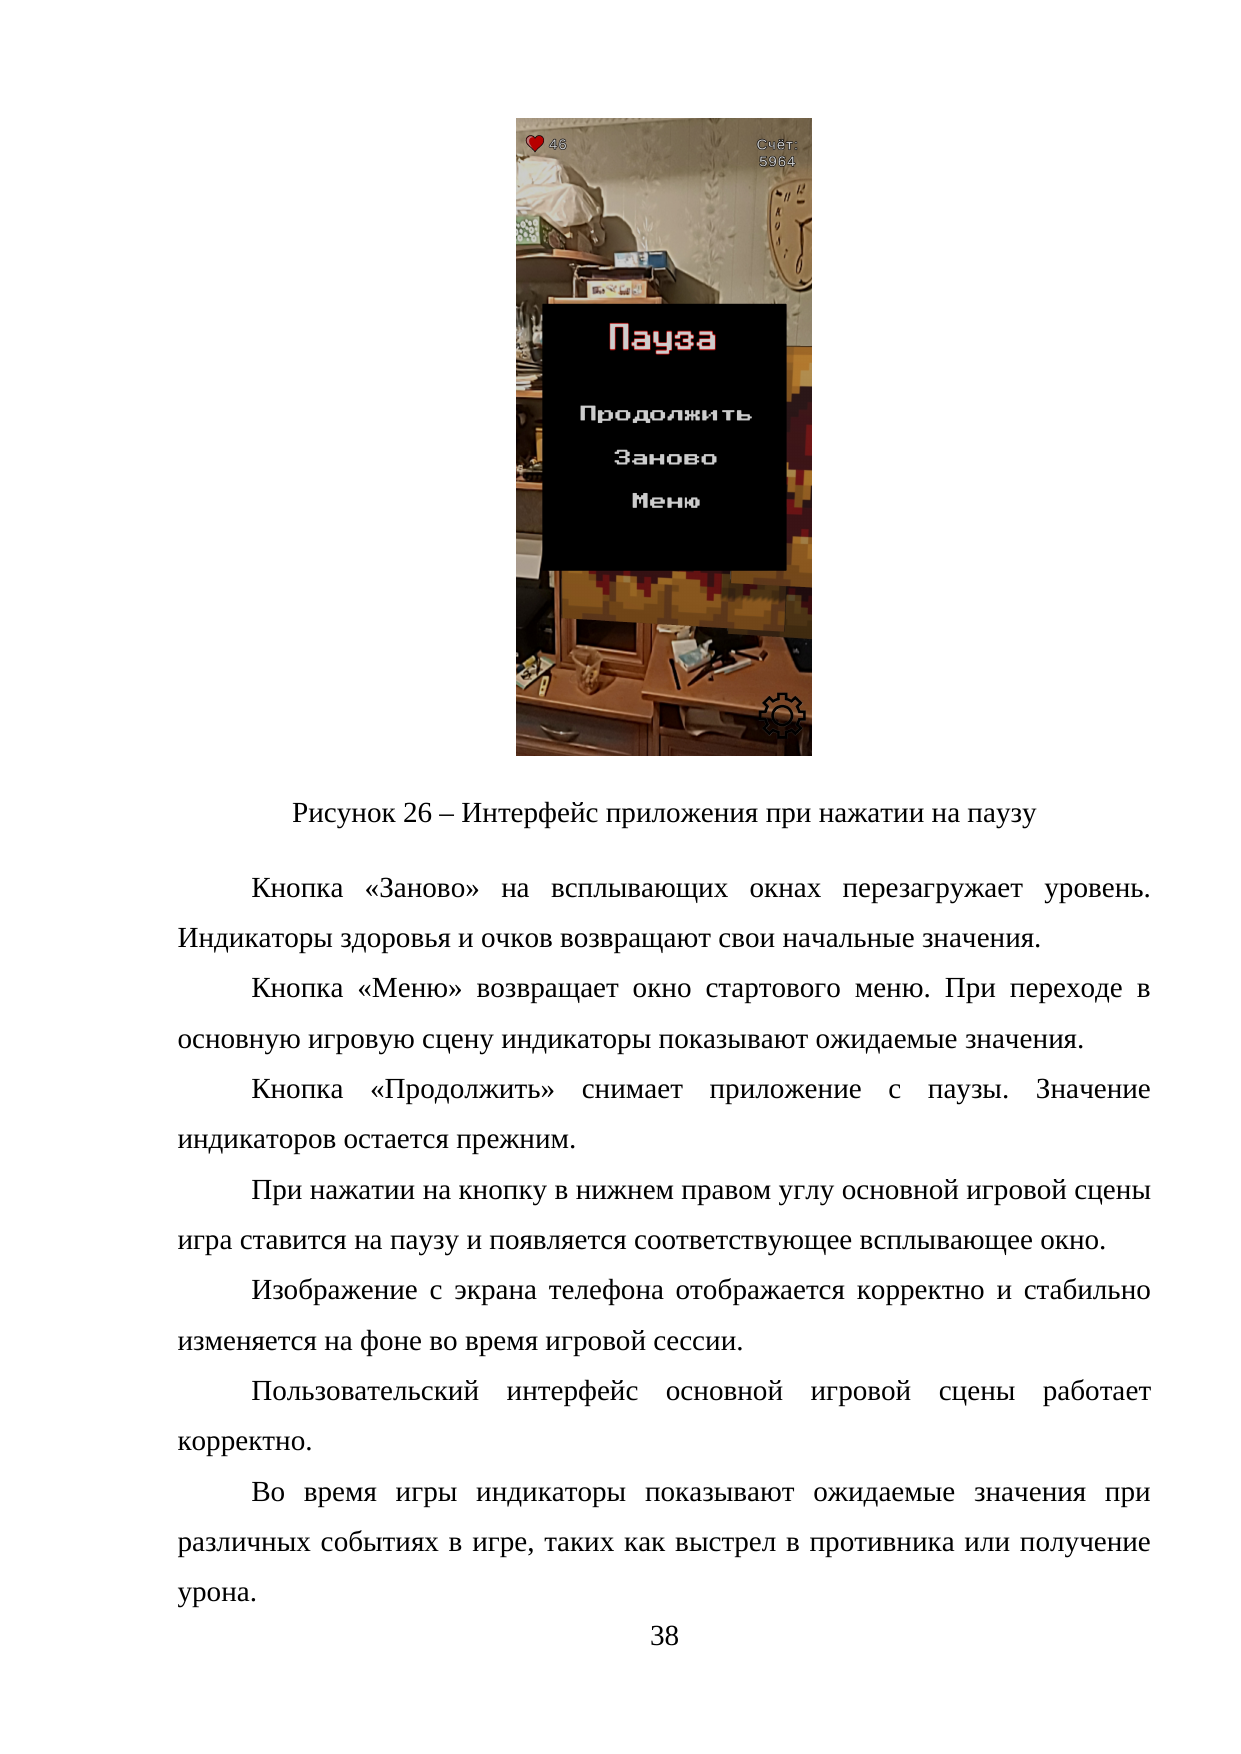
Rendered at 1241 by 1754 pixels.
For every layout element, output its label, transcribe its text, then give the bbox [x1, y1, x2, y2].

picture [516, 118, 812, 756]
text При нажатии на кнопку в нижнем правом углу основной игровой сцены игра ставится на паузу и появляется соответствующее всплывающее окно. [177, 1172, 1152, 1256]
list Кнопка «Заново» на всплывающих окнах перезагружает уровень. Индикаторы здоровья и очков возвращают свои начальные значения. [177, 870, 1152, 954]
list Рисунок 26 – Интерфейс приложения при нажатии на паузу [177, 795, 1152, 828]
text Кнопка «Меню» возвращает окно стартового меню. При переходе в основную игровую сцену индикаторы показывают ожидаемые значения. [177, 971, 1152, 1054]
text Пользовательский интерфейс основной игровой сцены работает корректно. [177, 1373, 1152, 1457]
list Кнопка «Продолжить» снимает приложение с паузы. Значение индикаторов остается прежним. [177, 1071, 1152, 1155]
list Во время игры индикаторы показывают ожидаемые значения при различных событиях в игре, таких как выстрел в противника или получение урона. [177, 1474, 1152, 1608]
list Изображение с экрана телефона отображается корректно и стабильно изменяется на фоне во время игровой сессии. [177, 1272, 1152, 1356]
